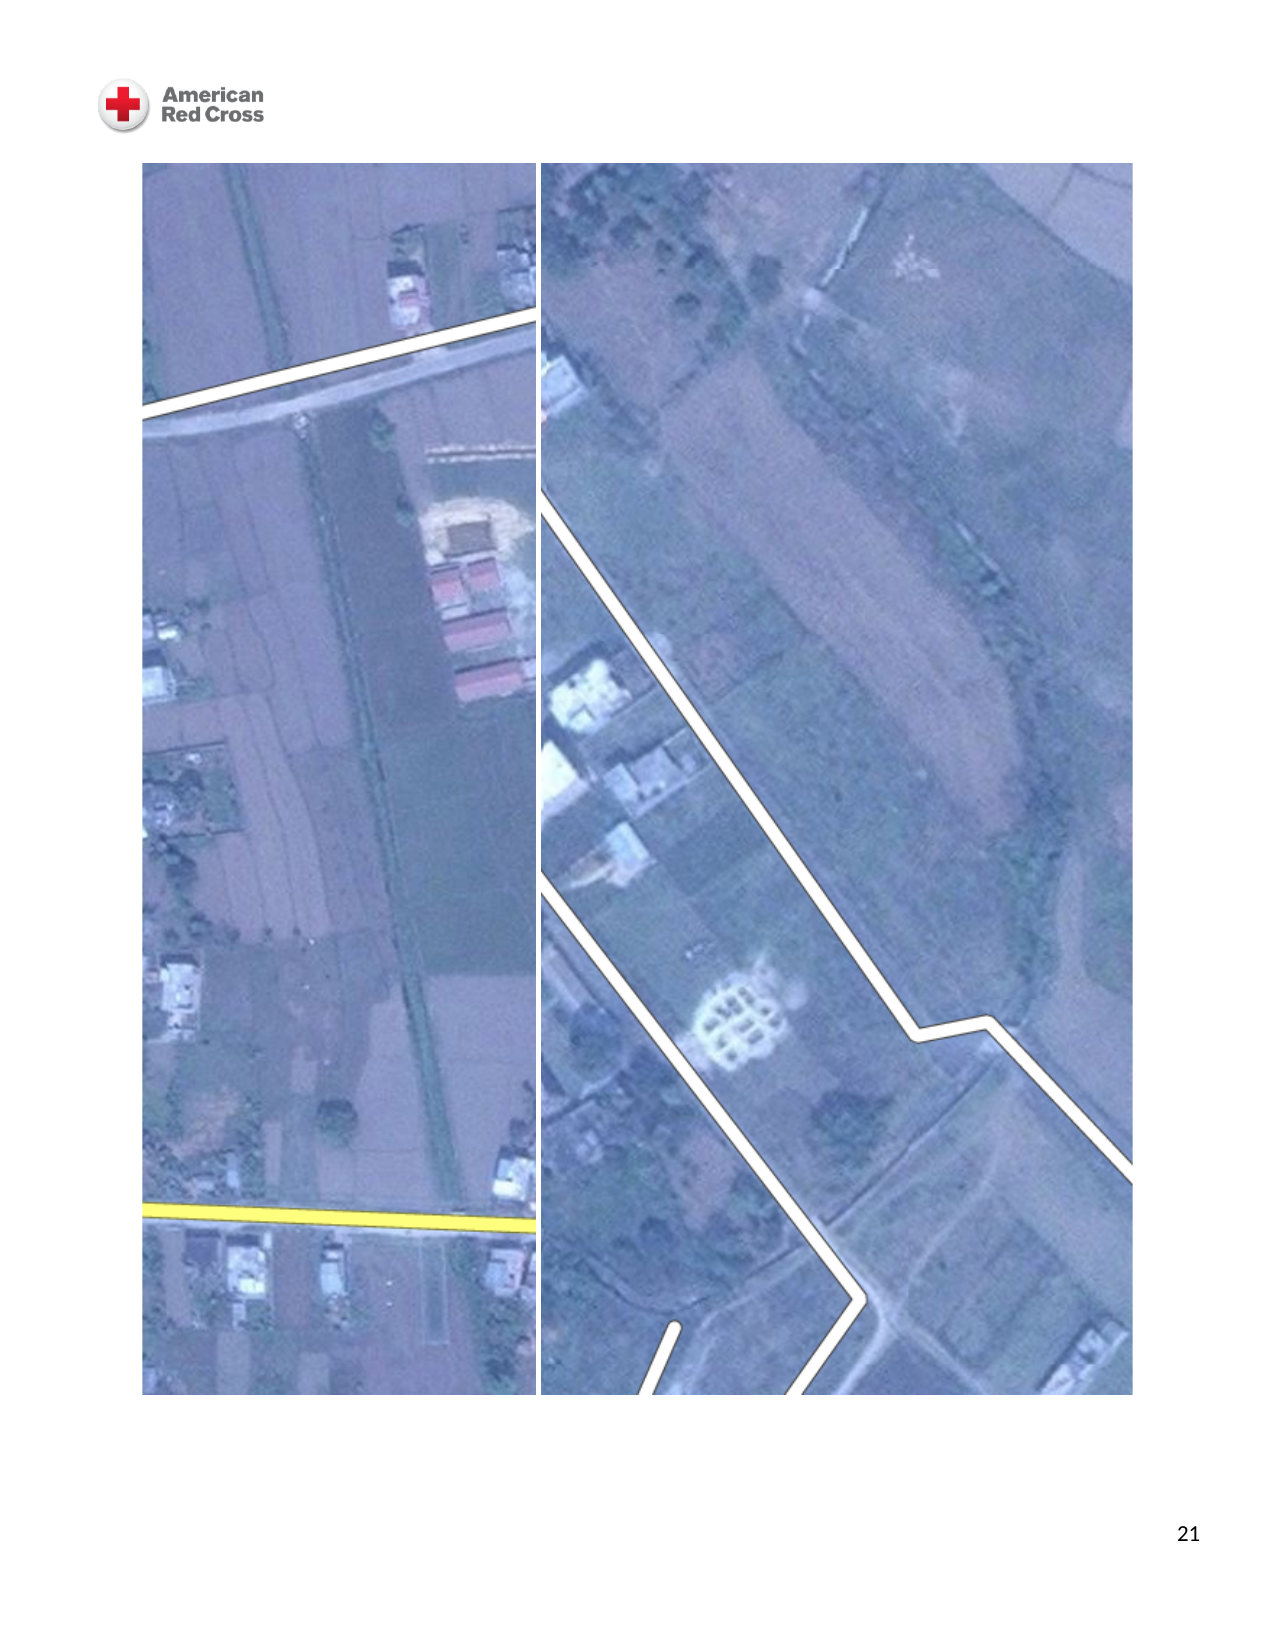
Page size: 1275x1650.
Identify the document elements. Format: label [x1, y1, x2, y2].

picture [541, 163, 1133, 1395]
picture [142, 163, 536, 1395]
picture [75, 75, 284, 135]
